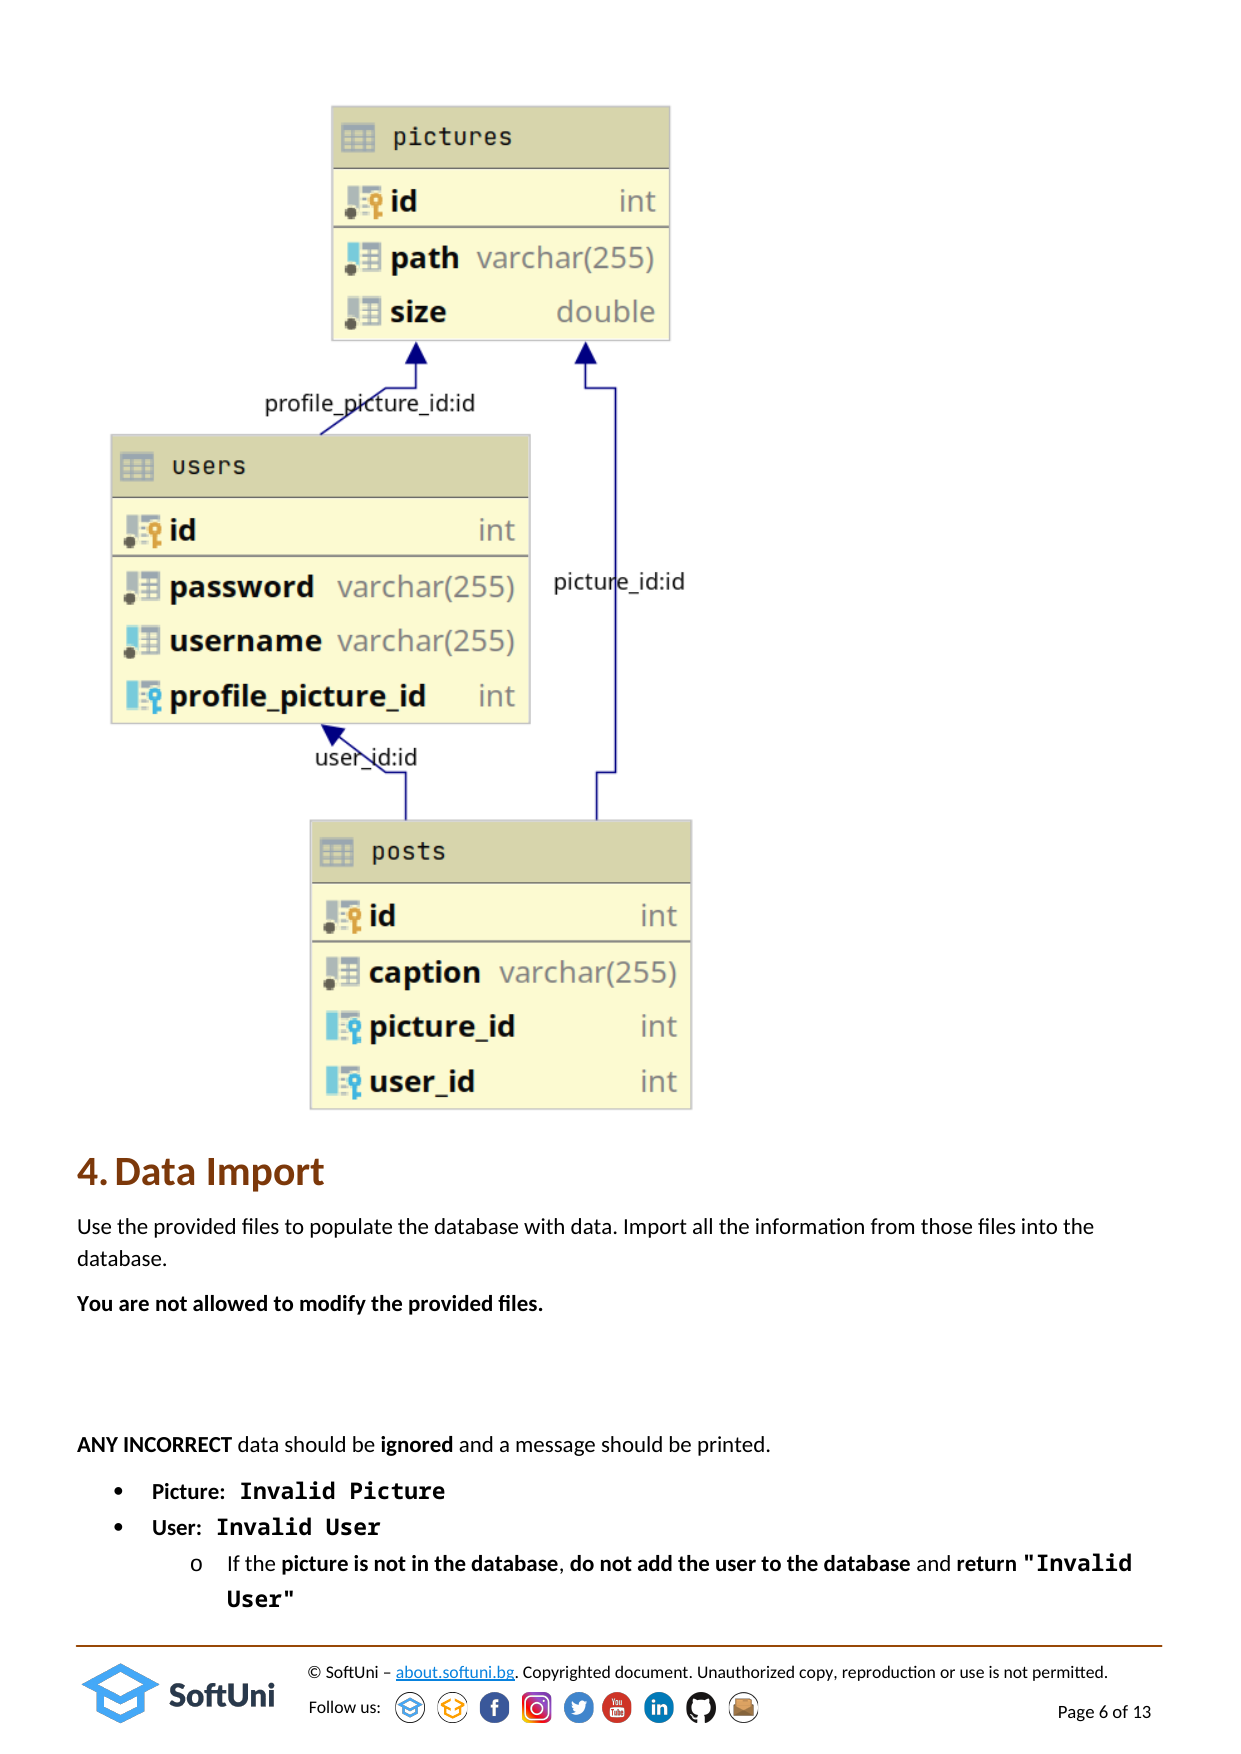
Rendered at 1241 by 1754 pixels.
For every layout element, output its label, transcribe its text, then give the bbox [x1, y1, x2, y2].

picture [602, 1692, 632, 1723]
picture [395, 1692, 425, 1723]
picture [479, 1692, 510, 1723]
picture [658, 1705, 667, 1714]
picture [686, 1692, 716, 1723]
picture [644, 1714, 653, 1723]
picture [665, 1714, 674, 1723]
subtitle Data Import [77, 1145, 1163, 1196]
picture [644, 1692, 653, 1701]
list If the picture is not in the database, do not add the user to the database and return "Invalid User" [189, 1547, 1163, 1614]
text You are not allowed to modify the provided files. [77, 1289, 1163, 1414]
picture [522, 1692, 552, 1723]
text Use the provided files to populate the database with data. Import all the information from those files into the database. [77, 1212, 1163, 1272]
list User: Invalid User [114, 1511, 1163, 1542]
picture [437, 1692, 468, 1723]
picture [75, 1658, 281, 1729]
picture [728, 1692, 759, 1723]
list Picture: Invalid Picture [114, 1475, 1163, 1506]
picture [564, 1692, 594, 1723]
picture [665, 1692, 674, 1701]
text ANY INCORRECT data should be ignored and a message should be printed. [77, 1430, 1163, 1458]
